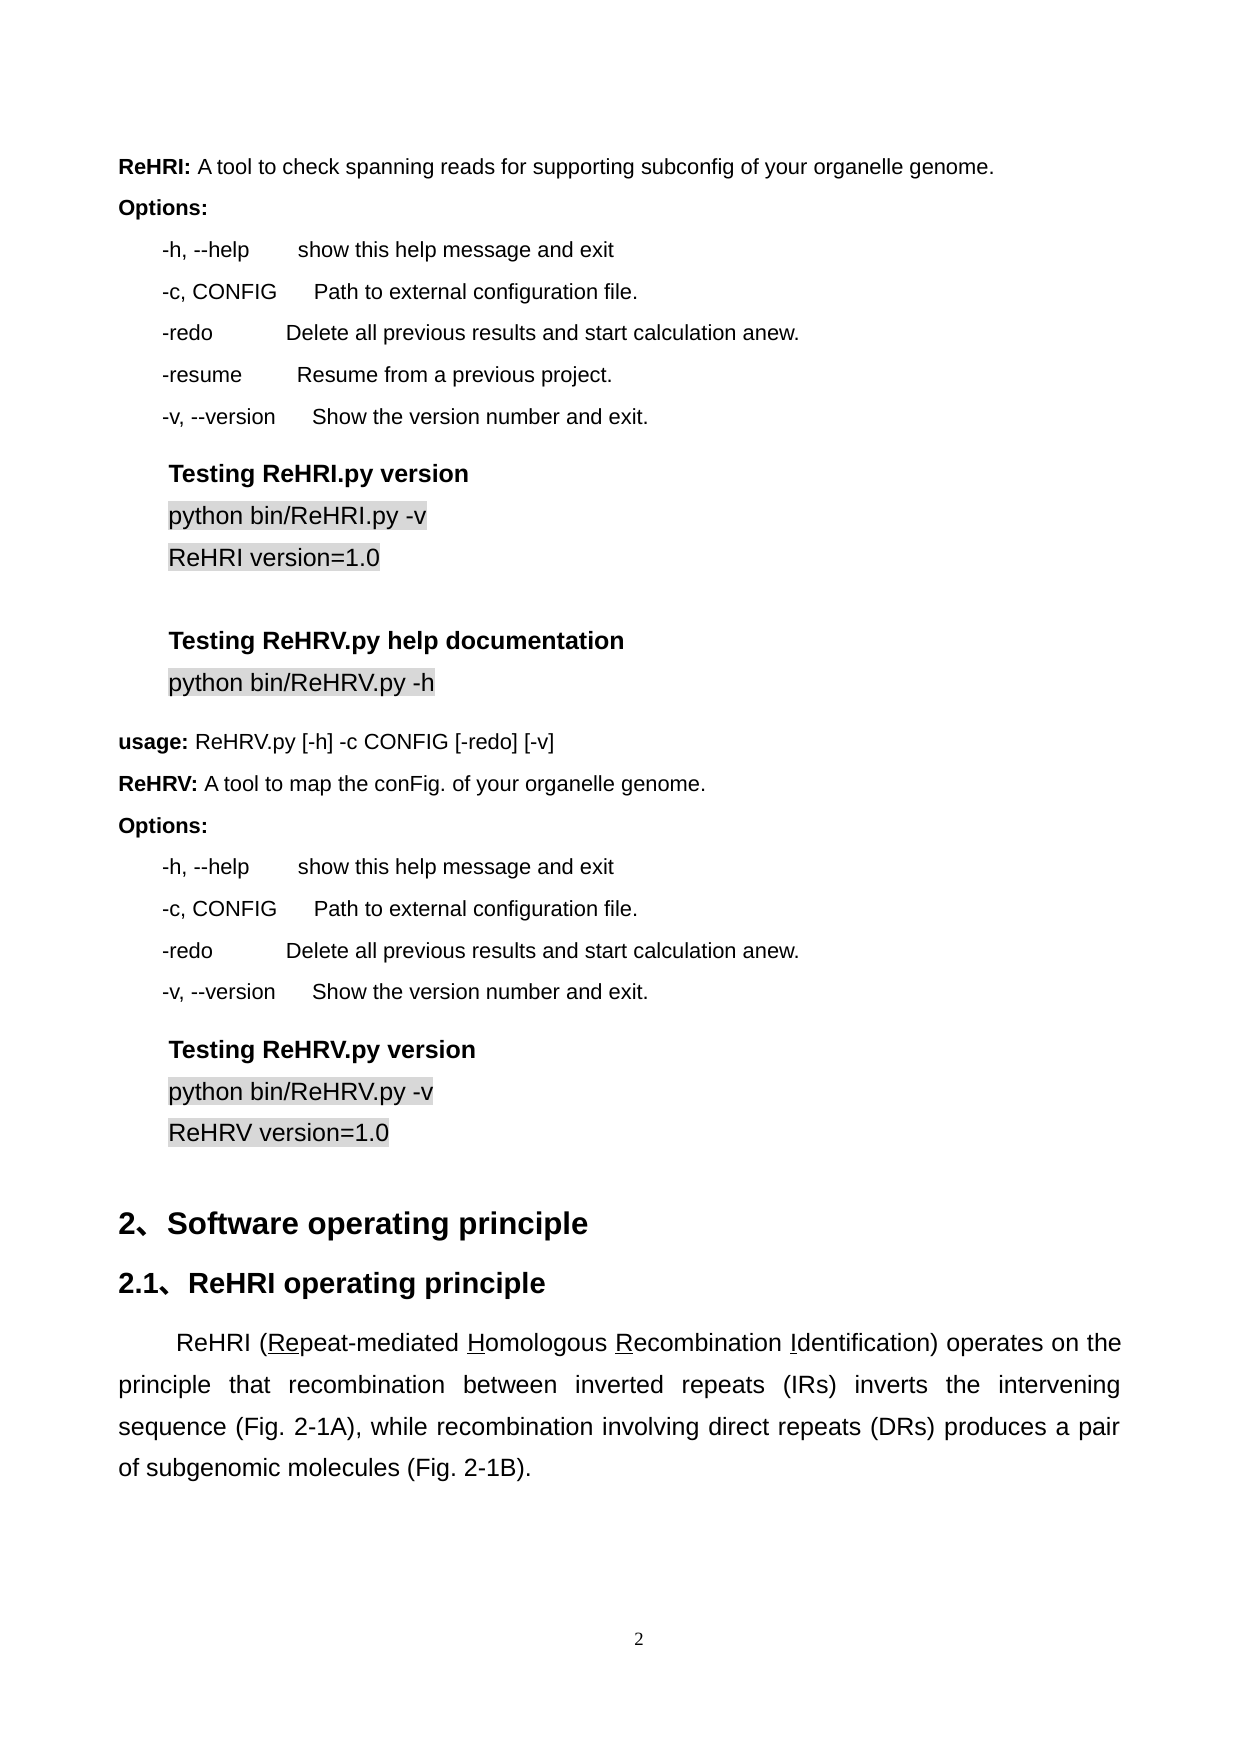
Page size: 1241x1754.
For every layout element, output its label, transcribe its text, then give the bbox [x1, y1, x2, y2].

text Options: [118, 182, 1122, 224]
text ReHRV: A tool to map the conFig. of your organelle genome. [118, 758, 1122, 800]
text ReHRI (Repeat-mediated Homologous Recombination Identification) operates on the principle that recombination between inverted repeats (IRs) inverts the intervening sequence (Fig. 2-1A), while recombination involving direct repeats (DRs) produces a pair of subgenomic molecules (Fig. 2-1B). [118, 1318, 1122, 1485]
text Testing ReHRV.py help documentation [118, 616, 1122, 658]
text -c, CONFIG Path to external configuration file. [118, 883, 1122, 925]
text -c, CONFIG Path to external configuration file. [118, 266, 1122, 307]
text ReHRI version=1.0 [118, 533, 1122, 574]
text -h, --help show this help message and exit [118, 224, 1122, 266]
text ReHRV version=1.0 [118, 1108, 1122, 1150]
text -redo Delete all previous results and start calculation anew. [118, 925, 1122, 966]
text -v, --version Show the version number and exit. [118, 966, 1122, 1008]
subtitle 2.1、ReHRI operating principle [118, 1260, 1122, 1301]
text Options: [118, 800, 1122, 841]
text Testing ReHRV.py version [118, 1025, 1122, 1067]
text python bin/ReHRV.py -h [118, 658, 1122, 699]
text -h, --help show this help message and exit [118, 841, 1122, 883]
text Testing ReHRI.py version [118, 449, 1122, 491]
text ReHRI: A tool to check spanning reads for supporting subconfig of your organelle genome. [118, 141, 1122, 182]
text -v, --version Show the version number and exit. [118, 391, 1122, 432]
subtitle 2、Software operating principle [118, 1201, 1122, 1243]
text -resume Resume from a previous project. [118, 349, 1122, 391]
text -redo Delete all previous results and start calculation anew. [118, 307, 1122, 349]
text python bin/ReHRI.py -v [118, 491, 1122, 533]
text python bin/ReHRV.py -v [118, 1067, 1122, 1108]
text usage: ReHRV.py [-h] -c CONFIG [-redo] [-v] [118, 716, 1122, 758]
